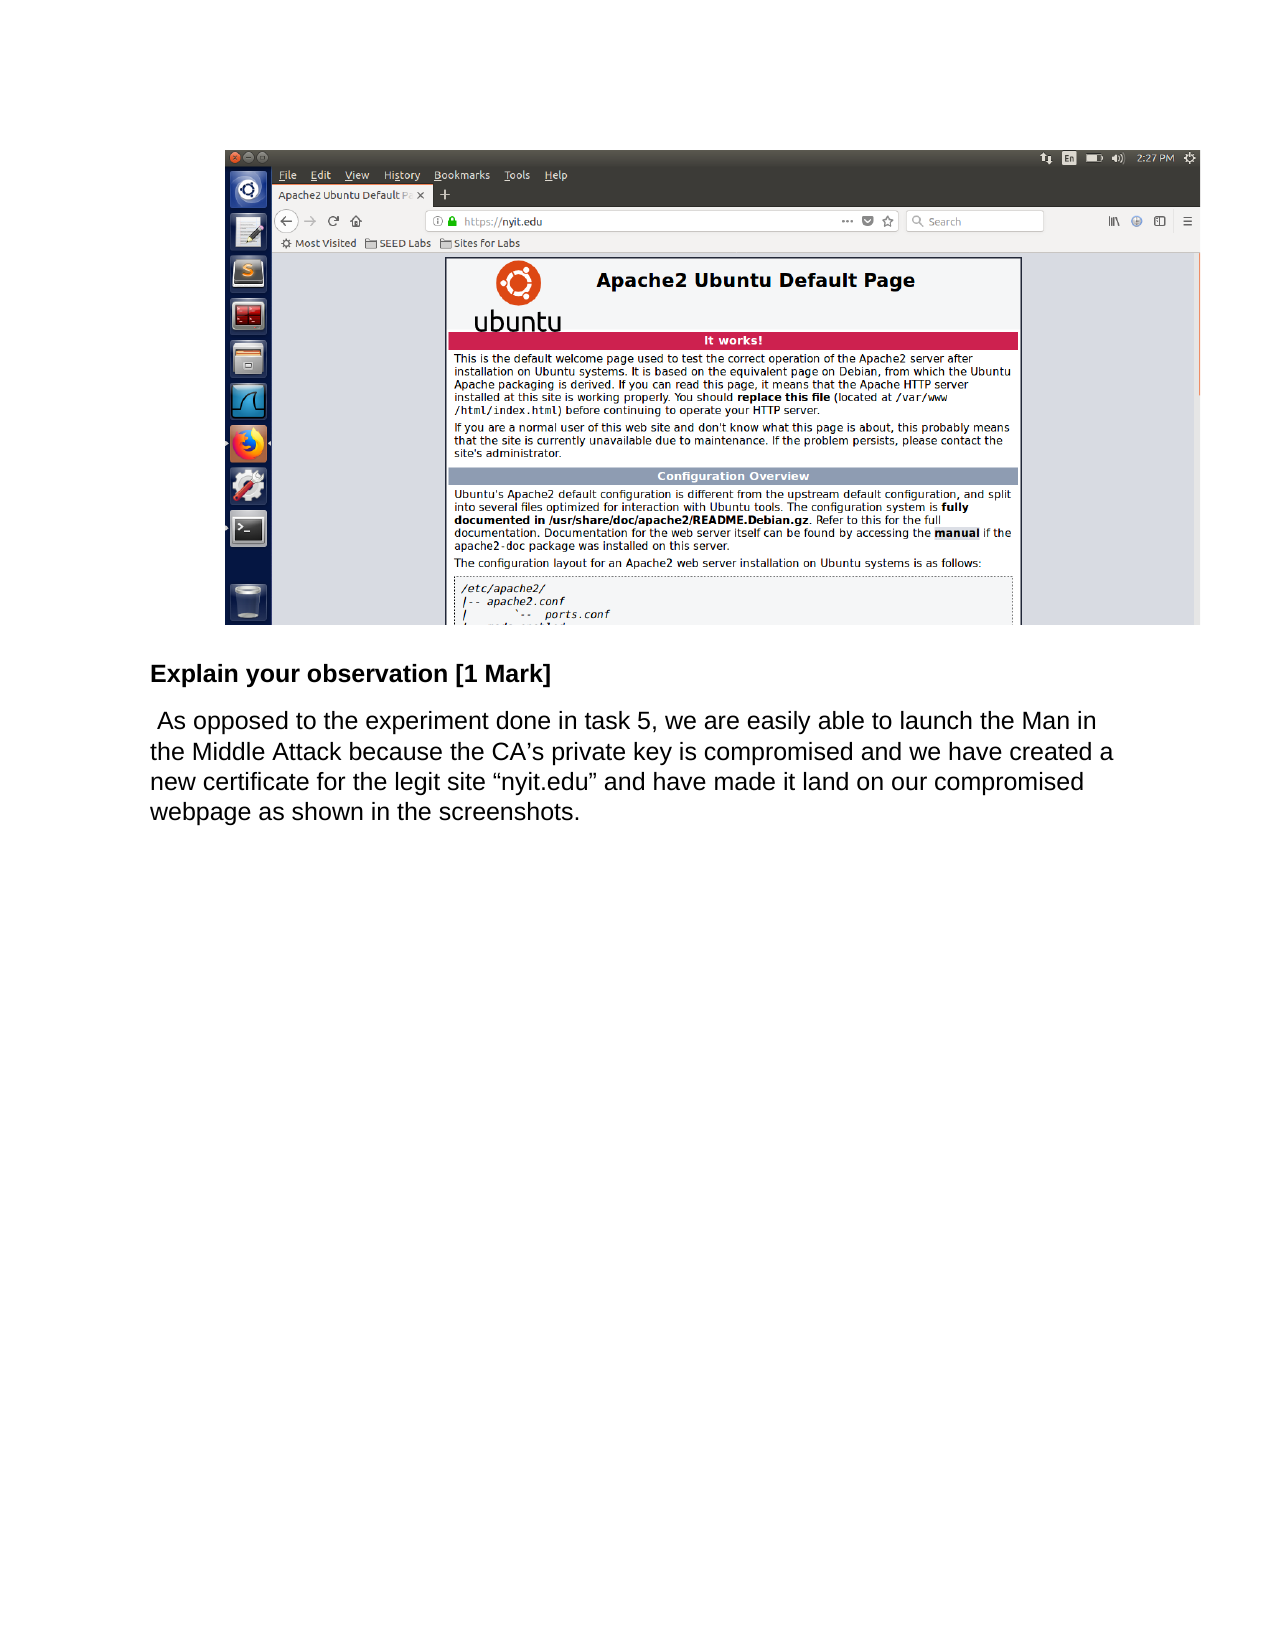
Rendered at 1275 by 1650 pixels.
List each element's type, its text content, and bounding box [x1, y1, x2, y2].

text Explain your observation [1 Mark] [150, 659, 1125, 688]
text As opposed to the experiment done in task 5, we are easily able to launch the Man in the Middle Attack because the CA’s private key is compromised and we have created a new certificate for the legit site “nyit.edu” and have made it land on our compromised webpage as shown in the screenshots. [150, 706, 1125, 826]
picture [225, 150, 1200, 625]
